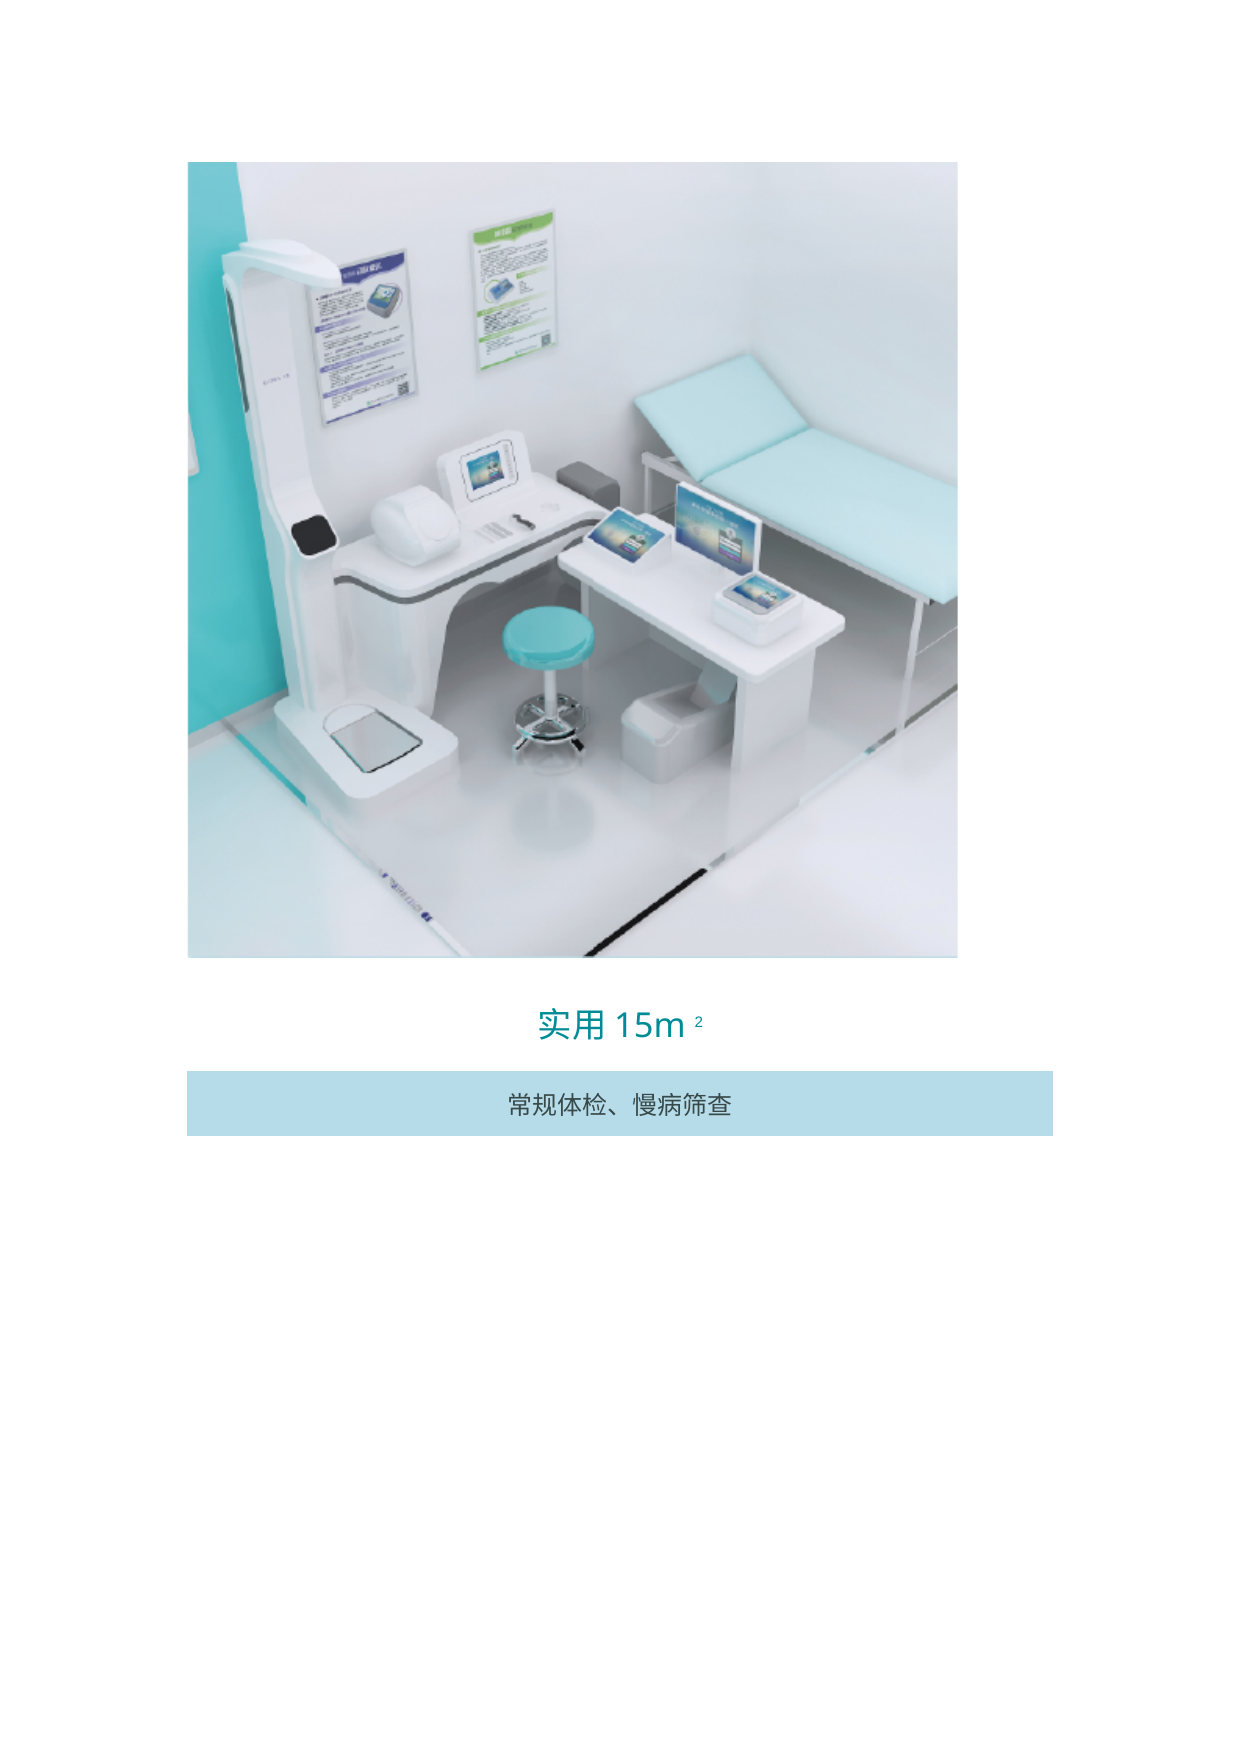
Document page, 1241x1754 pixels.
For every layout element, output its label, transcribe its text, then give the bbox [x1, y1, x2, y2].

picture [187, 162, 958, 958]
text 常规体检、慢病筛查 [187, 1071, 1053, 1136]
text 实用 15m 2 [187, 990, 1053, 1055]
